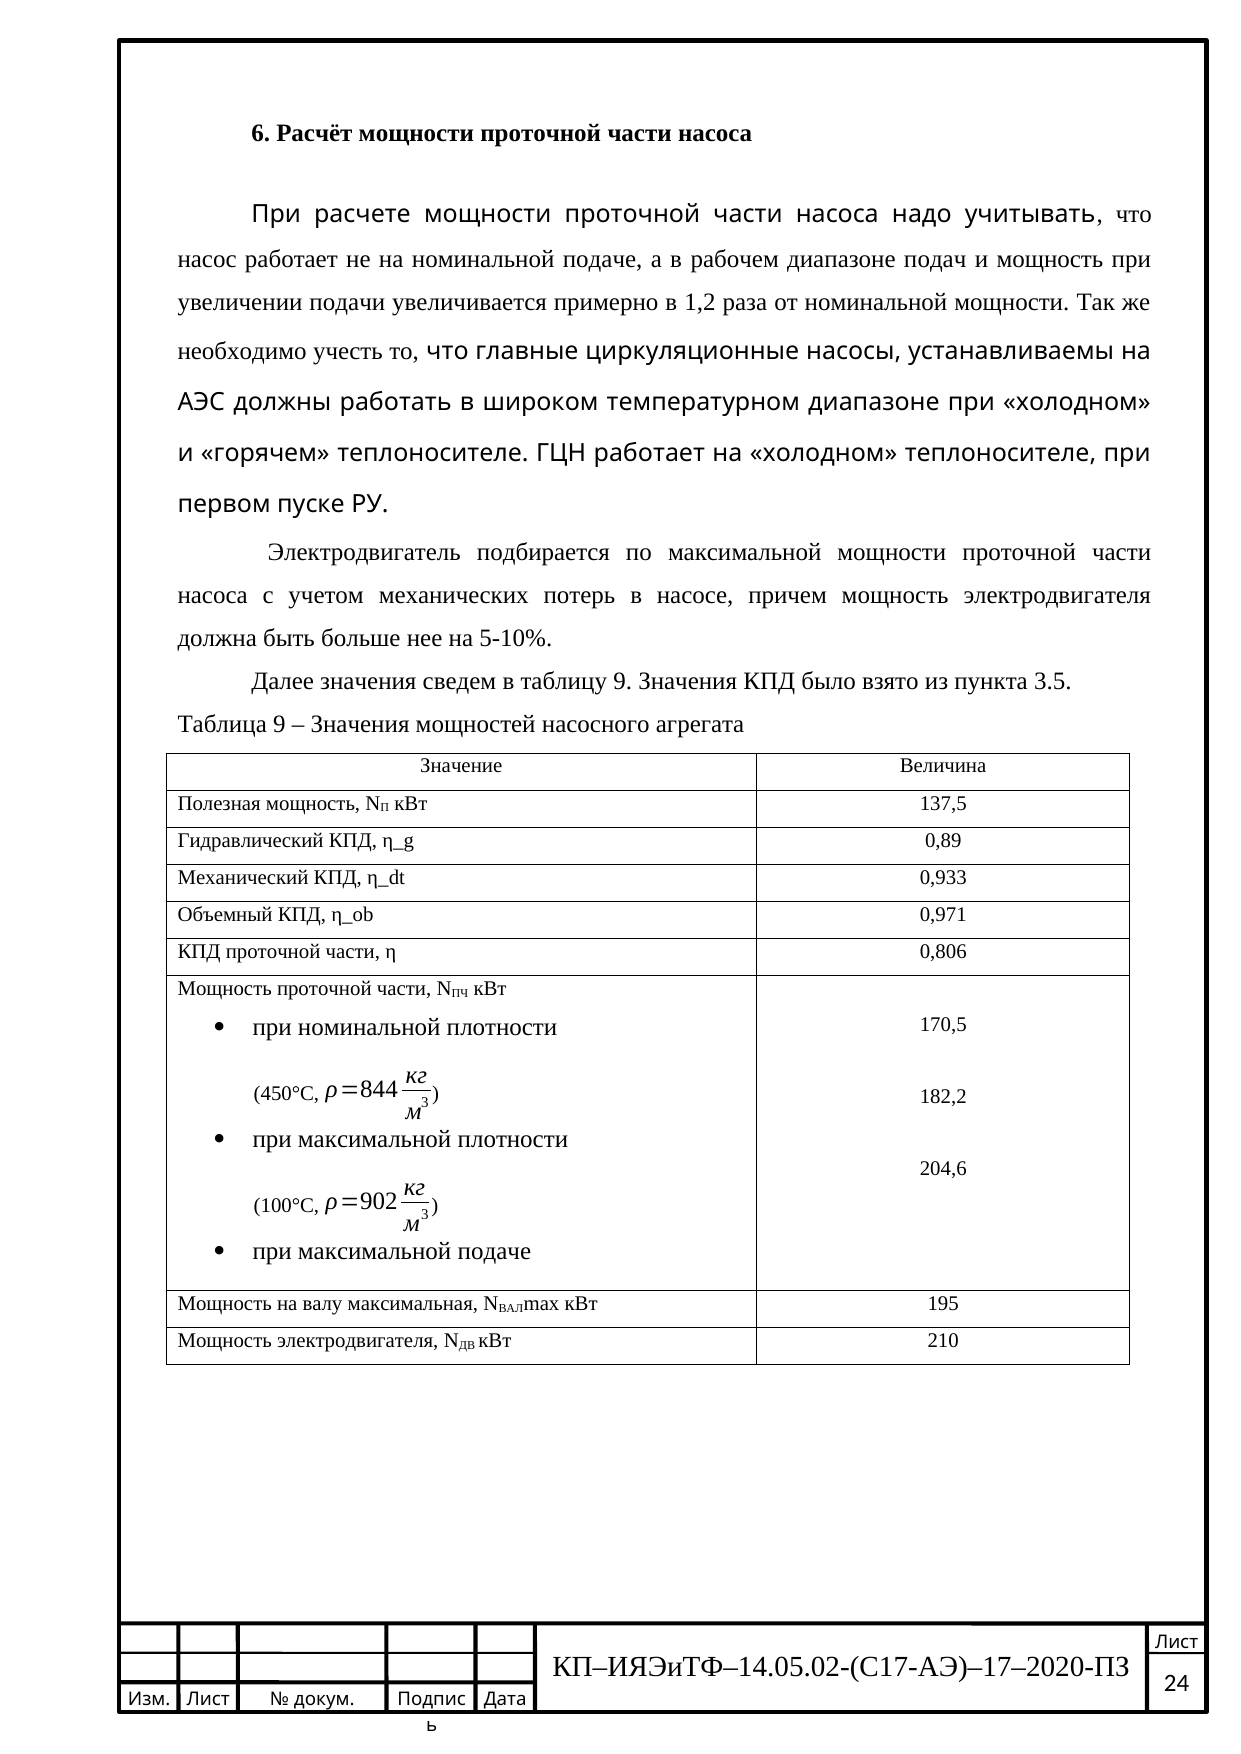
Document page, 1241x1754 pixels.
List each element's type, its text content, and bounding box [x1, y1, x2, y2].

table_cell 195 [757, 1291, 1129, 1327]
table_cell Механический КПД, η_dt [167, 865, 756, 901]
table_cell Мощность проточной части, NПЧ кВт при номинальной плотности (450°С, ) при максимальной плотности (100°С, ) при максимальной подаче [167, 976, 756, 1290]
table_cell 137,5 [757, 791, 1129, 827]
table_cell 170,5 182,2 204,6 [757, 976, 1129, 1290]
table_cell 210 [757, 1328, 1129, 1364]
text Далее значения сведем в таблицу 9. Значения КПД было взято из пункта 3.5. [177, 666, 1152, 695]
table_cell КПД проточной части, η [167, 939, 756, 975]
table_cell 0,933 [757, 865, 1129, 901]
table_header Значение [167, 754, 756, 789]
text 6. Расчёт мощности проточной части насоса [177, 118, 1152, 147]
table_cell Гидравлический КПД, η_g [167, 828, 756, 864]
table_cell Мощность электродвигателя, NДВ кВт [167, 1328, 756, 1364]
table_header Величина [757, 754, 1129, 789]
table_cell 0,89 [757, 828, 1129, 864]
text Таблица 9 – Значения мощностей насосного агрегата [177, 709, 1152, 738]
table_cell Мощность на валу максимальная, NВАЛmax кВт [167, 1291, 756, 1327]
table_cell Объемный КПД, η_ob [167, 902, 756, 938]
table_cell Полезная мощность, NП кВт [167, 791, 756, 827]
text Электродвигатель подбирается по максимальной мощности проточной части насоса с учетом механических потерь в насосе, причем мощность электродвигателя должна быть больше нее на 5-10%. [177, 537, 1152, 652]
table_cell 0,971 [757, 902, 1129, 938]
table_cell 0,806 [757, 939, 1129, 975]
text При расчете мощности проточной части насоса надо учитывать, что насос работает не на номинальной подаче, а в рабочем диапазоне подач и мощность при увеличении подачи увеличивается примерно в 1,2 раза от номинальной мощности. Так же необходимо учесть то, что главные циркуляционные насосы, устанавливаемы на АЭС должны работать в широком температурном диапазоне при «холодном» и «горячем» теплоносителе. ГЦН работает на «холодном» теплоносителе, при первом пуске РУ. [177, 195, 1152, 520]
